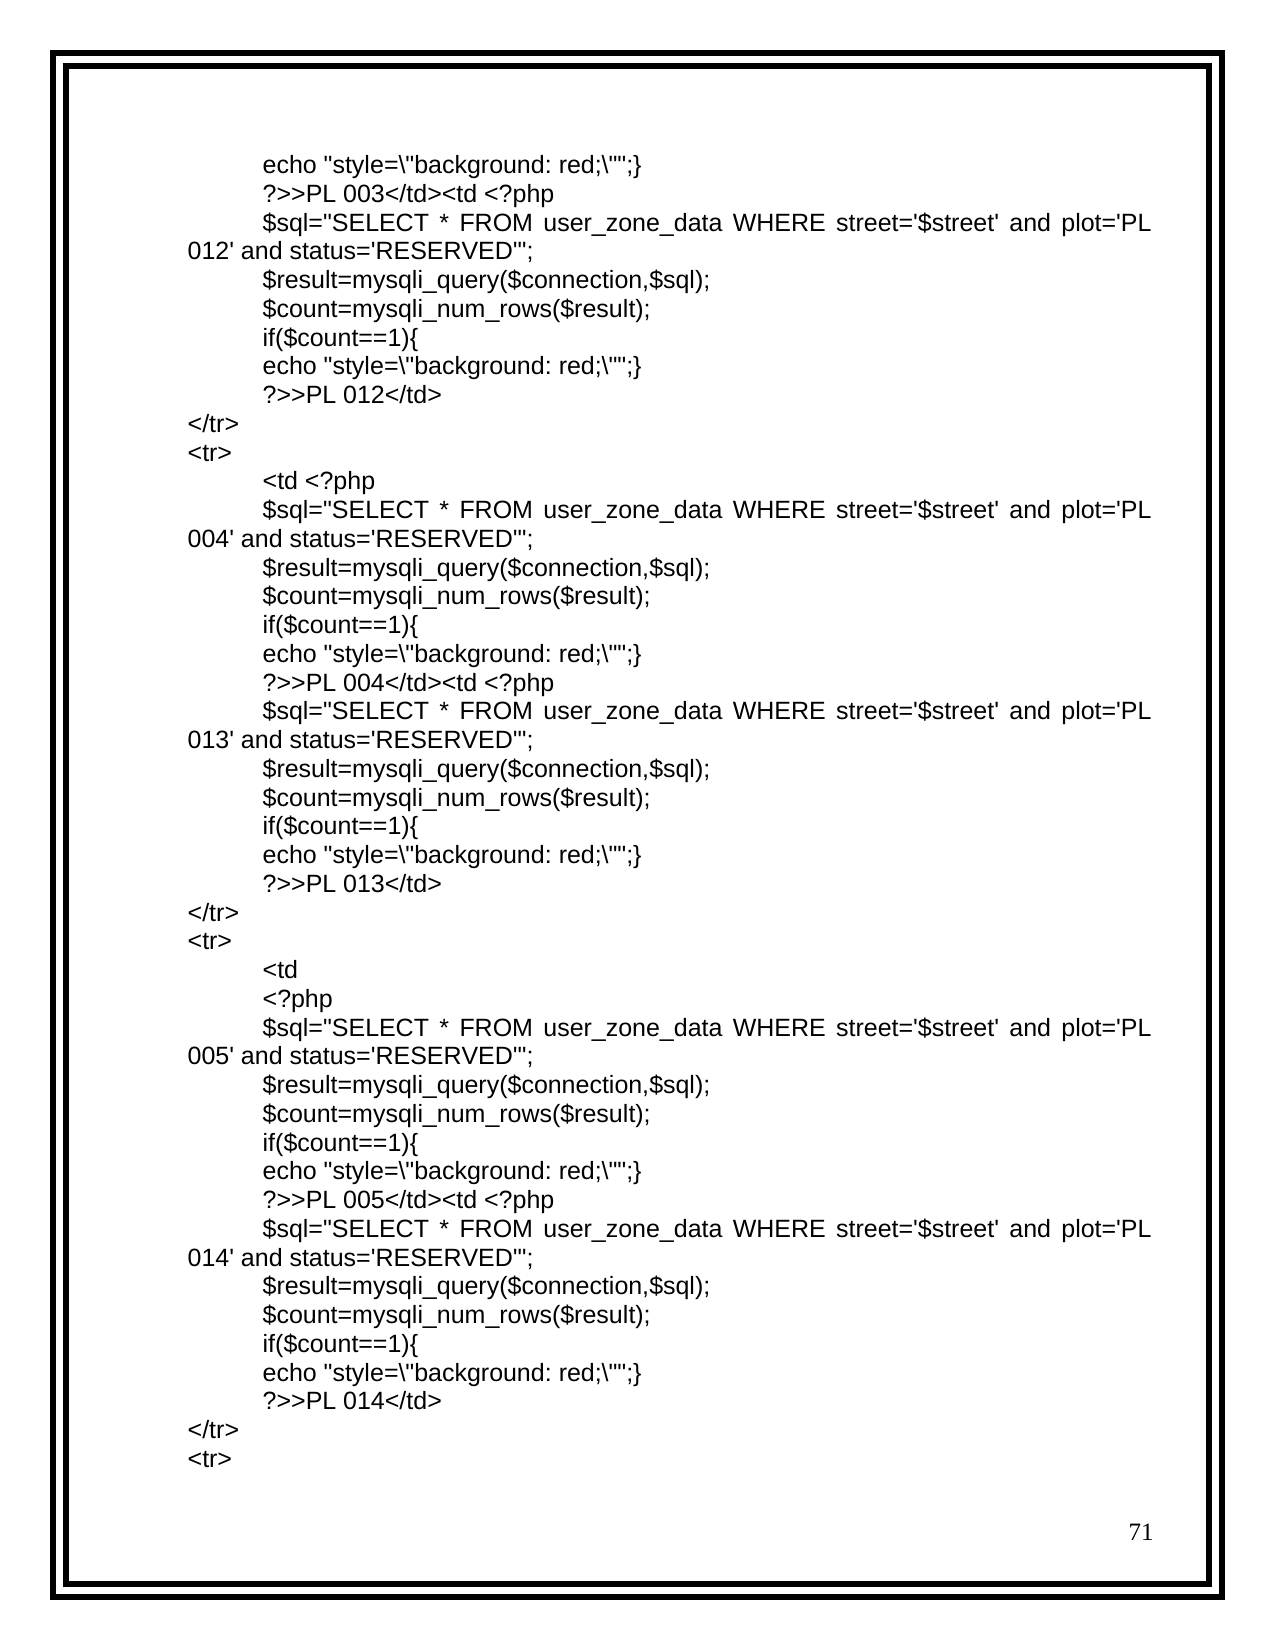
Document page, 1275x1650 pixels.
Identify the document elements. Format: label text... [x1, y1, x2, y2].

text ?>>PL 005</td><td <?php [187, 1185, 1153, 1214]
text echo "style=\"background: red;\"";} [187, 639, 1153, 667]
text </tr> [187, 409, 1153, 437]
text <td <?php [187, 466, 1153, 495]
text </tr> [187, 1415, 1153, 1444]
text <tr> [187, 1444, 1153, 1472]
text $result=mysqli_query($connection,$sql); [187, 1070, 1153, 1099]
text $count=mysqli_num_rows($result); [187, 1300, 1153, 1329]
text $result=mysqli_query($connection,$sql); [187, 552, 1153, 581]
text if($count==1){ [187, 1329, 1153, 1357]
text $sql="SELECT * FROM user_zone_data WHERE street='$street' and plot='PL 013' and status='RESERVED'"; [187, 696, 1153, 754]
text echo "style=\"background: red;\"";} [187, 1156, 1153, 1185]
text echo "style=\"background: red;\"";} [187, 1357, 1153, 1386]
text $sql="SELECT * FROM user_zone_data WHERE street='$street' and plot='PL 012' and status='RESERVED'"; [187, 207, 1153, 265]
text $count=mysqli_num_rows($result); [187, 782, 1153, 811]
text $count=mysqli_num_rows($result); [187, 1099, 1153, 1127]
text </tr> [187, 897, 1153, 926]
text $sql="SELECT * FROM user_zone_data WHERE street='$street' and plot='PL 014' and status='RESERVED'"; [187, 1214, 1153, 1271]
text ?>>PL 003</td><td <?php [187, 179, 1153, 207]
text ?>>PL 014</td> [187, 1386, 1153, 1415]
text $count=mysqli_num_rows($result); [187, 294, 1153, 322]
text if($count==1){ [187, 610, 1153, 639]
text if($count==1){ [187, 322, 1153, 351]
text ?>>PL 013</td> [187, 869, 1153, 897]
text echo "style=\"background: red;\"";} [187, 150, 1153, 179]
text if($count==1){ [187, 1127, 1153, 1156]
text <td [187, 955, 1153, 984]
text $result=mysqli_query($connection,$sql); [187, 754, 1153, 782]
text <tr> [187, 926, 1153, 955]
text ?>>PL 012</td> [187, 380, 1153, 409]
text ?>>PL 004</td><td <?php [187, 667, 1153, 696]
text <?php [187, 984, 1153, 1012]
text echo "style=\"background: red;\"";} [187, 351, 1153, 380]
text $count=mysqli_num_rows($result); [187, 581, 1153, 610]
text if($count==1){ [187, 811, 1153, 840]
text <tr> [187, 437, 1153, 466]
text $sql="SELECT * FROM user_zone_data WHERE street='$street' and plot='PL 004' and status='RESERVED'"; [187, 495, 1153, 552]
text $result=mysqli_query($connection,$sql); [187, 265, 1153, 294]
text echo "style=\"background: red;\"";} [187, 840, 1153, 869]
text $sql="SELECT * FROM user_zone_data WHERE street='$street' and plot='PL 005' and status='RESERVED'"; [187, 1012, 1153, 1070]
text $result=mysqli_query($connection,$sql); [187, 1271, 1153, 1300]
